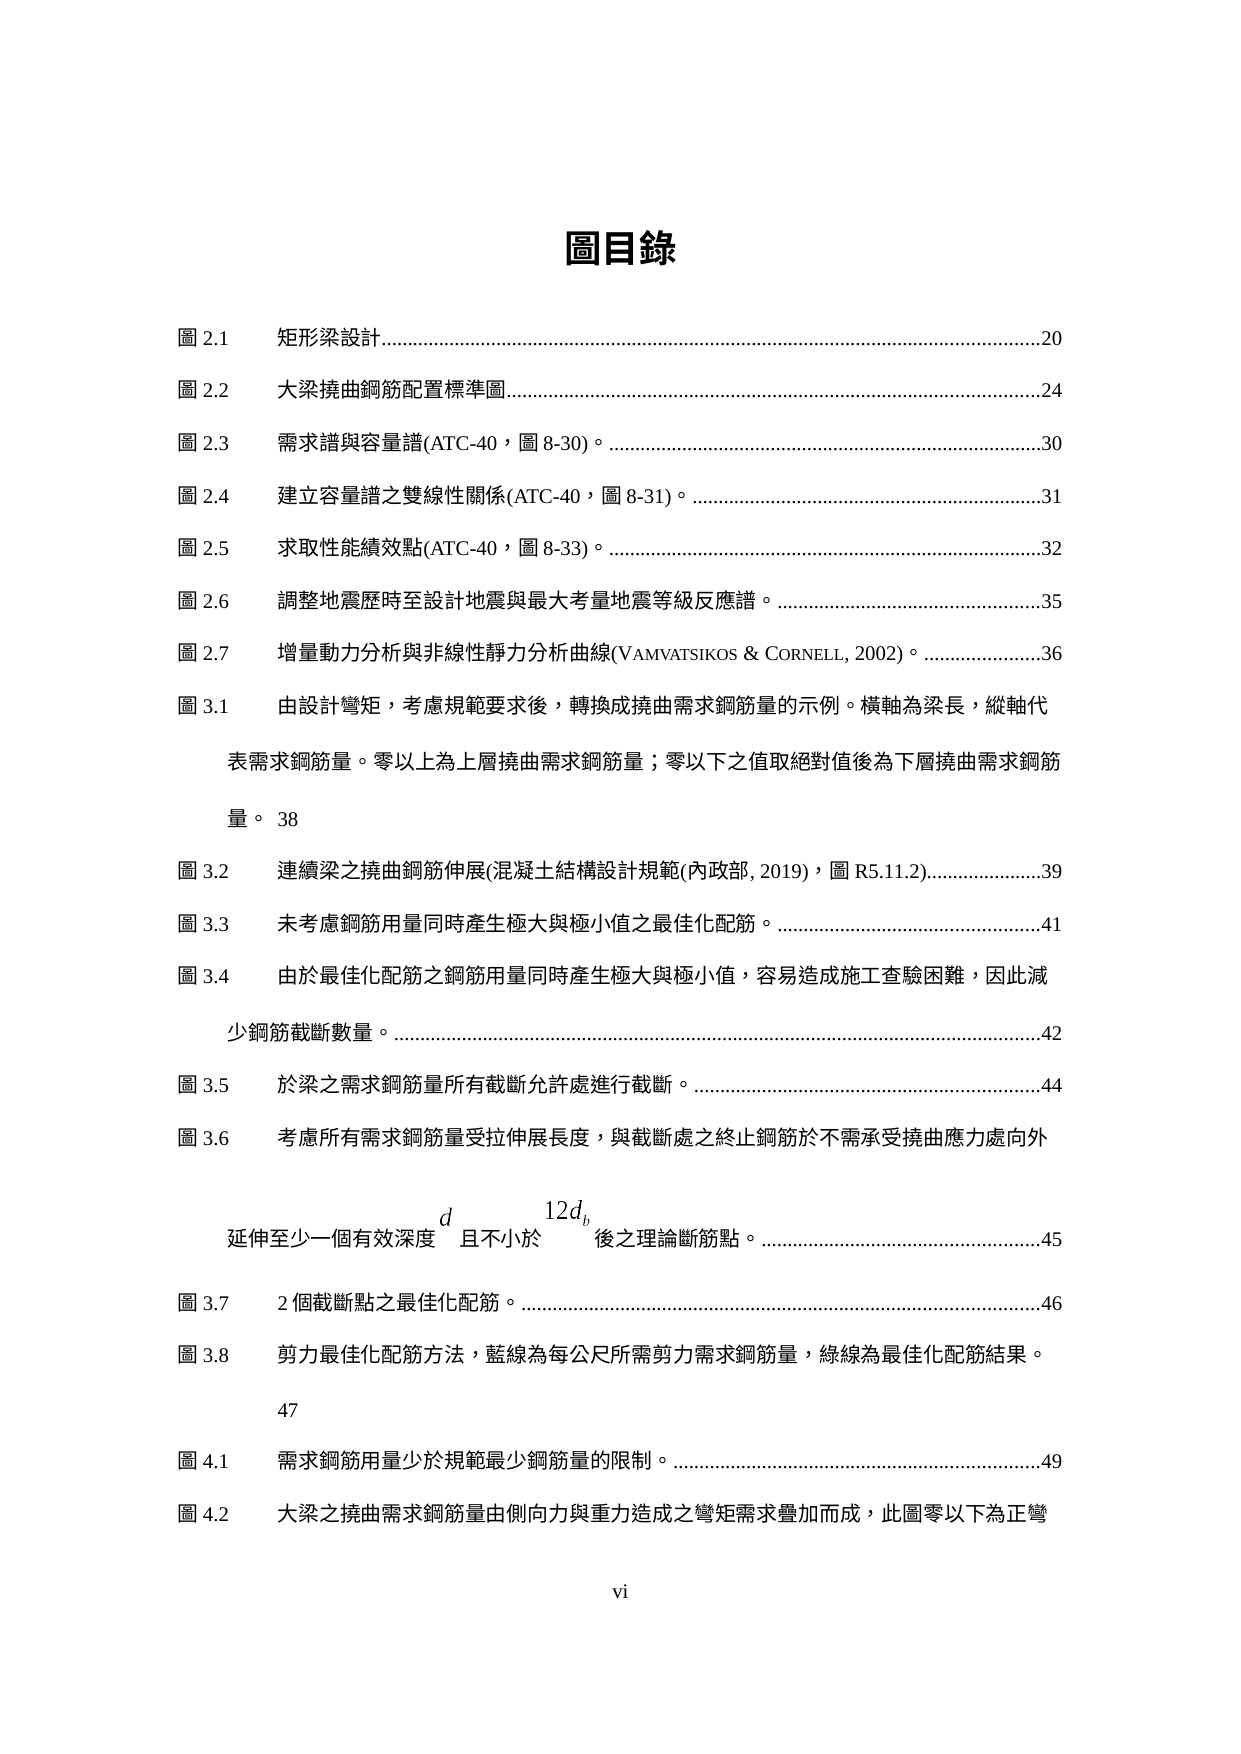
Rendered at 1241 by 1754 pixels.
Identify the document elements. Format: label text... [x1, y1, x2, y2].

text 圖 2.5 求取性能績效點(ATC-40，圖8-33)。 32 [177, 528, 1063, 565]
text 圖 2.1 矩形梁設計 20 [177, 317, 1063, 355]
text 圖 3.2 連續梁之撓曲鋼筋伸展(混凝土結構設計規範(內政部, 2019)，圖R5.11.2) 39 [177, 851, 1063, 888]
text 圖 3.3 未考慮鋼筋用量同時產生極大與極小值之最佳化配筋。 41 [177, 903, 1063, 941]
text 圖 3.5 於梁之需求鋼筋量所有截斷允許處進行截斷。 44 [177, 1065, 1063, 1102]
text 圖 2.7 增量動力分析與非線性靜力分析曲線(Vamvatsikos & Cornell, 2002)。 36 [177, 633, 1063, 671]
text 圖 3.6 考慮所有需求鋼筋量受拉伸展長度，與截斷處之終止鋼筋於不需承受撓曲應力處向外延伸至少一個有效深度且不小於後之理論斷筋點。 45 [177, 1117, 1063, 1267]
text 圖 2.3 需求譜與容量譜(ATC-40，圖8-30)。 30 [177, 423, 1063, 460]
text 圖 2.4 建立容量譜之雙線性關係(ATC-40，圖8-31)。 31 [177, 475, 1063, 513]
text 圖 3.7 2個截斷點之最佳化配筋。 46 [177, 1282, 1063, 1320]
text 圖 2.2 大梁撓曲鋼筋配置標準圖 24 [177, 370, 1063, 407]
text 圖 3.1 由設計彎矩，考慮規範要求後，轉換成撓曲需求鋼筋量的示例。橫軸為梁長，縱軸代表需求鋼筋量。零以上為上層撓曲需求鋼筋量；零以下之值取絕對值後為下層撓曲需求鋼筋量。 38 [177, 686, 1063, 836]
title 圖目錄 [177, 209, 1063, 284]
text 圖 2.6 調整地震歷時至設計地震與最大考量地震等級反應譜。 35 [177, 580, 1063, 618]
text 圖 3.8 剪力最佳化配筋方法，藍線為每公尺所需剪力需求鋼筋量，綠線為最佳化配筋結果。 47 [177, 1335, 1063, 1429]
text 圖 3.4 由於最佳化配筋之鋼筋用量同時產生極大與極小值，容易造成施工查驗困難，因此減少鋼筋截斷數量。 42 [177, 956, 1063, 1050]
text 圖 4.1 需求鋼筋用量少於規範最少鋼筋量的限制。 49 [177, 1441, 1063, 1478]
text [177, 1493, 1063, 1531]
